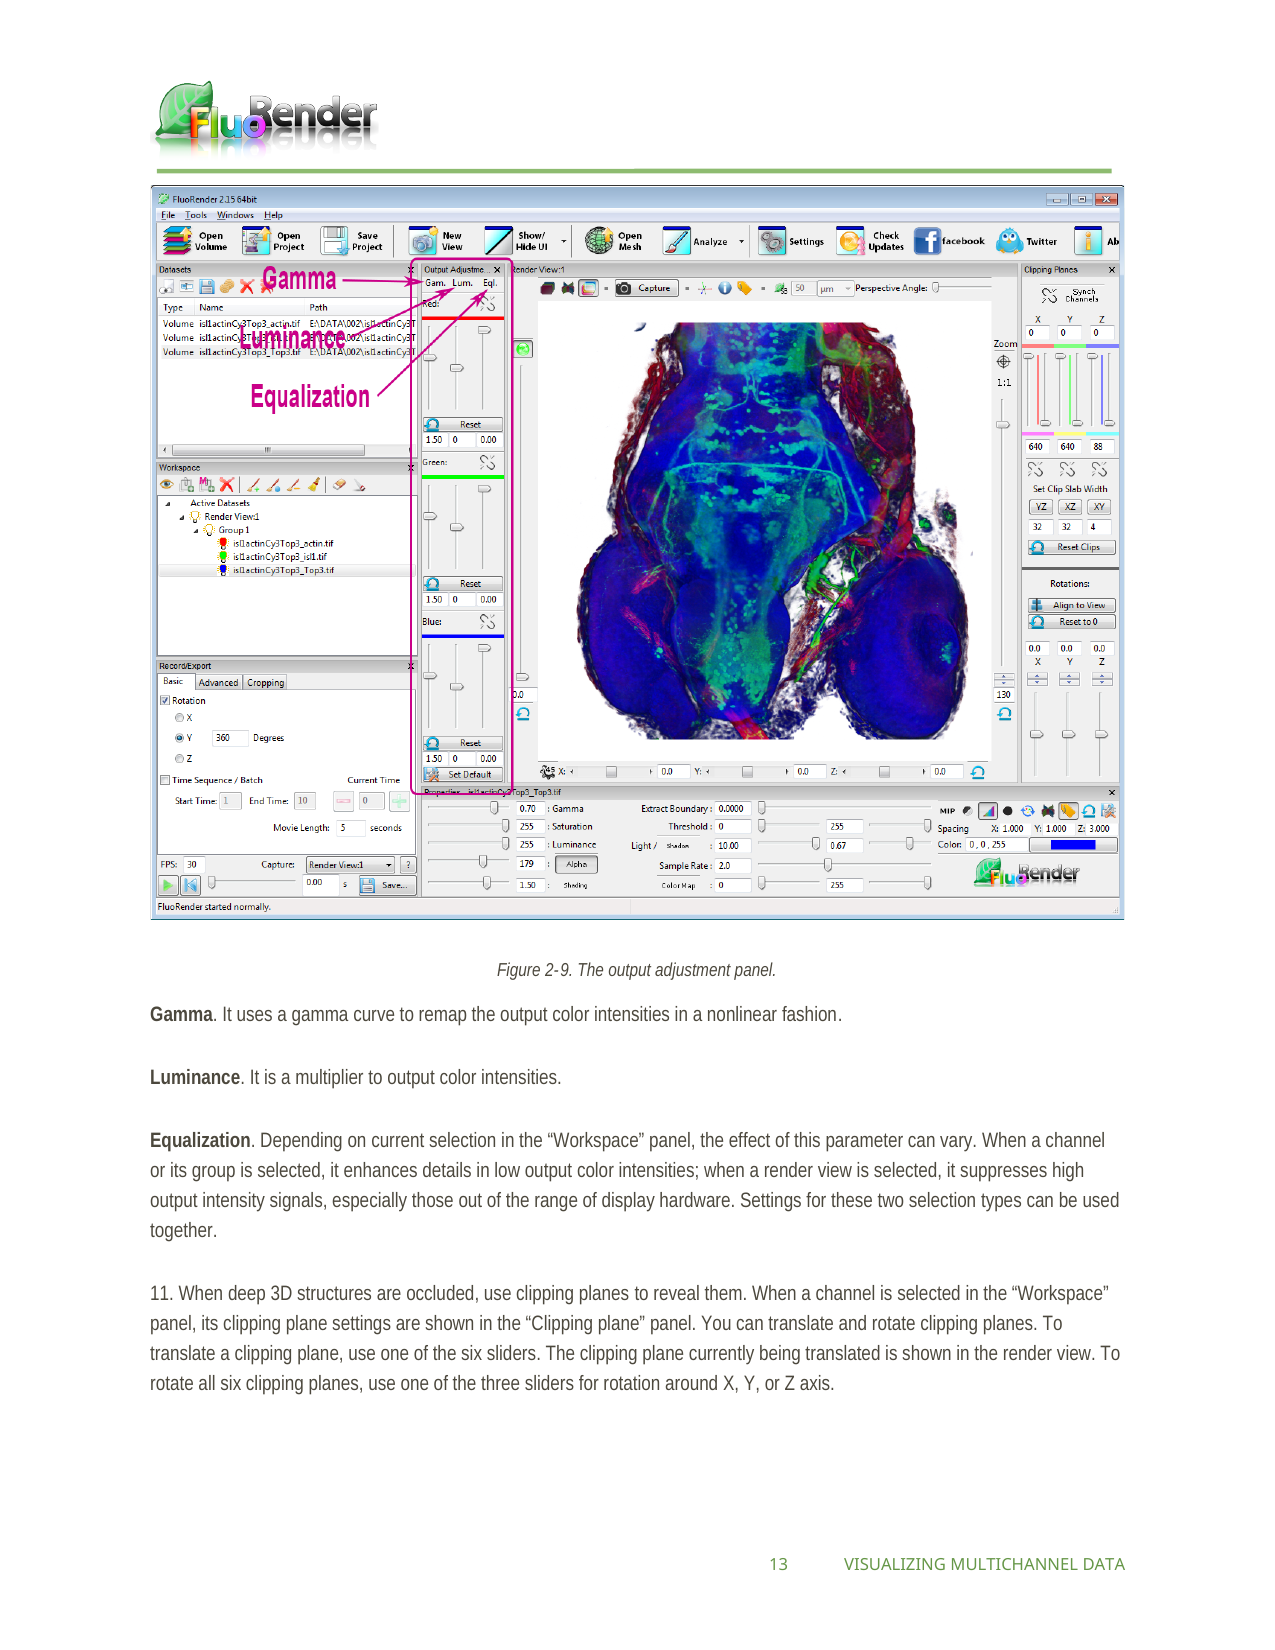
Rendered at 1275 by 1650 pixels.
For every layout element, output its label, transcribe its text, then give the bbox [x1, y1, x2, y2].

picture [150, 75, 379, 162]
text Luminance. It is a multiplier to output color intensities. [150, 1065, 1125, 1089]
text Gamma. It uses a gamma curve to remap the output color intensities in a nonlinear fashion. [150, 1002, 1125, 1026]
text 11. When deep 3D structures are occluded, use clipping planes to reveal them. When a channel is selected in the “Workspace” panel, its clipping plane settings are shown in the “Clipping plane” panel. You can translate and rotate clipping planes. To translate a clipping plane, use one of the six sliders. The clipping plane currently being translated is shown in the render view. To rotate all six clipping planes, use one of the three sliders for rotation around X, Y, or Z axis. [150, 1281, 1125, 1394]
picture [150, 185, 1125, 920]
text Equalization. Depending on current selection in the “Workspace” panel, the effect of this parameter can vary. When a channel or its group is selected, it enhances details in low output color intensities; when a render view is selected, it suppresses high output intensity signals, especially those out of the range of display hardware. Settings for these two selection types can be used together. [150, 1128, 1125, 1242]
